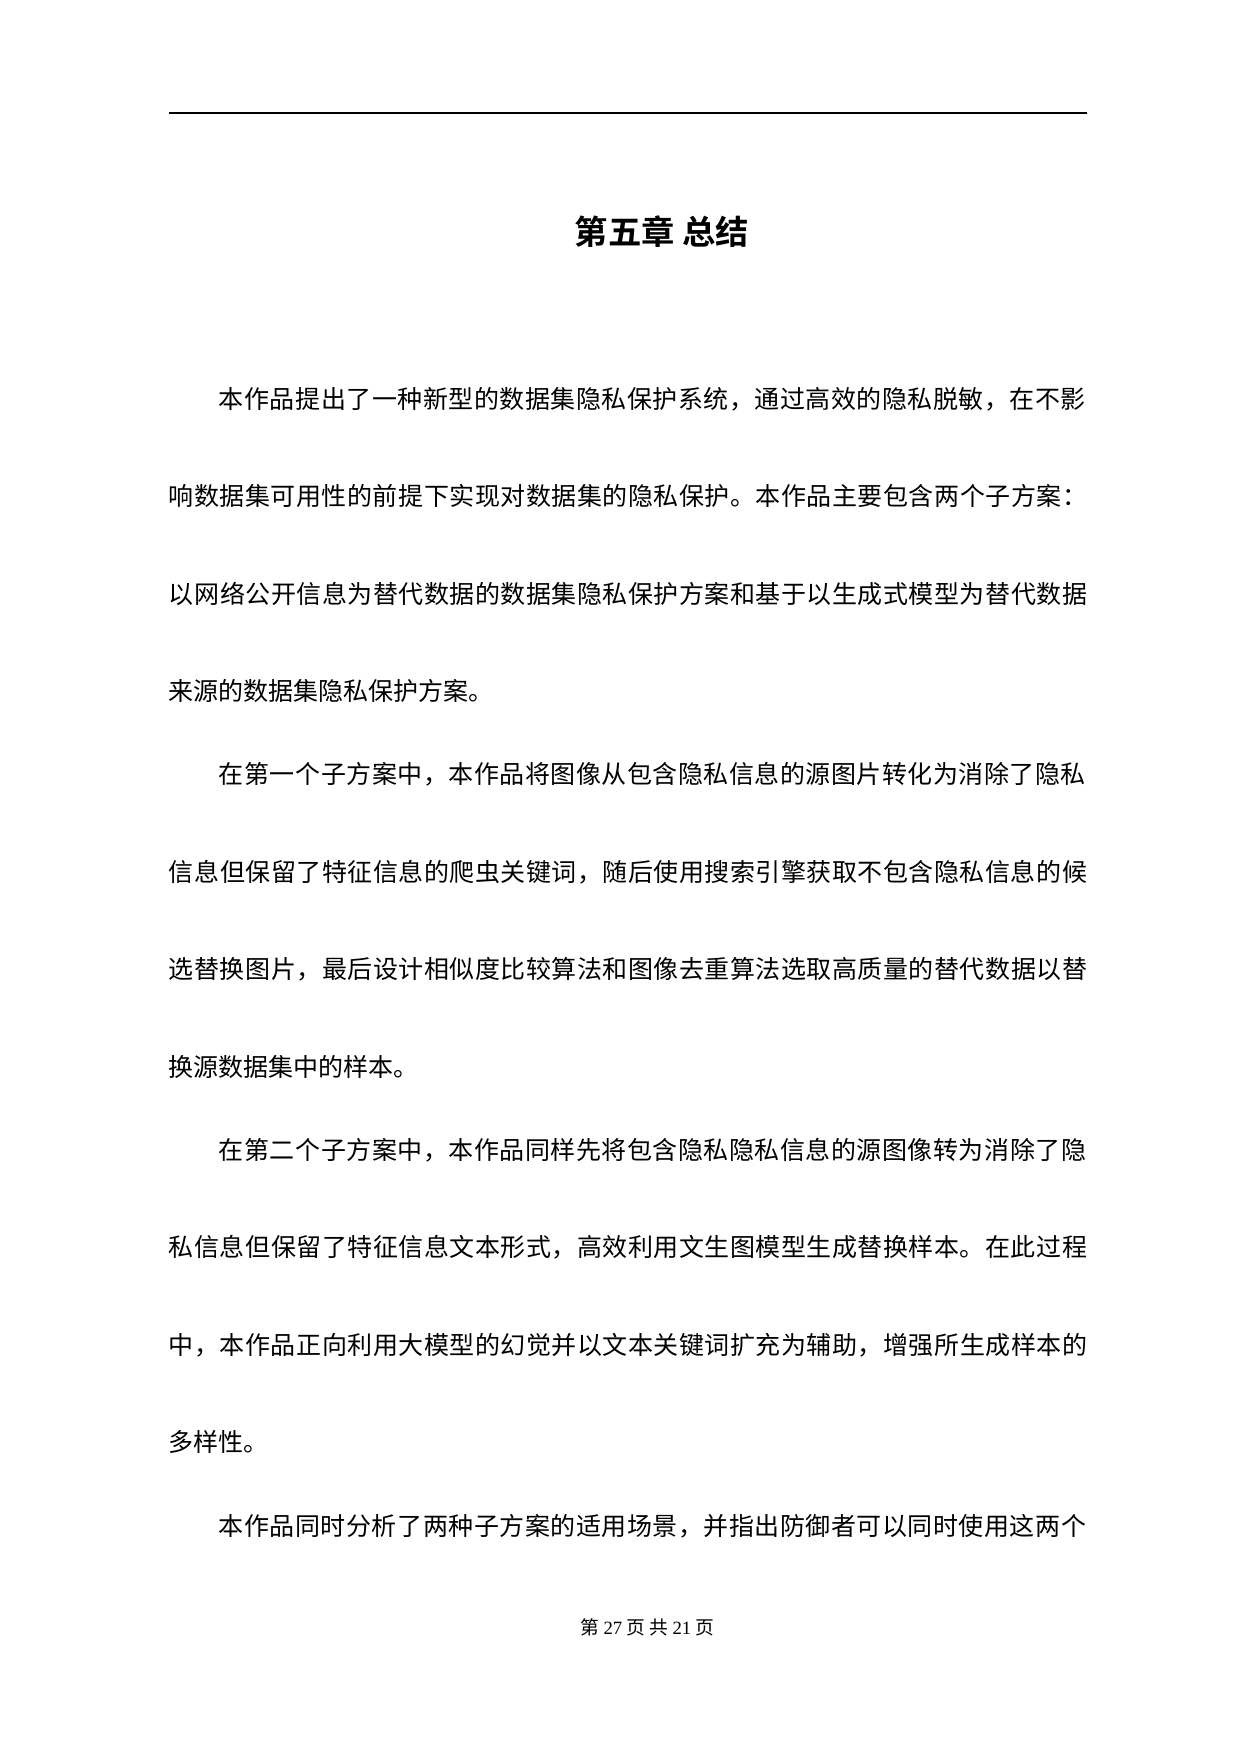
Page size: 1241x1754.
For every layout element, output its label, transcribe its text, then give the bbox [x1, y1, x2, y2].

text 本作品提出了一种新型的数据集隐私保护系统，通过高效的隐私脱敏，在不影响数据集可用性的前提下实现对数据集的隐私保护。本作品主要包含两个子方案：以网络公开信息为替代数据的数据集隐私保护方案和基于以生成式模型为替代数据来源的数据集隐私保护方案。 [169, 365, 1087, 722]
subtitle 第五章 总结 [169, 197, 1087, 262]
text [169, 1492, 1087, 1557]
text 在第二个子方案中，本作品同样先将包含隐私隐私信息的源图像转为消除了隐私信息但保留了特征信息文本形式，高效利用文生图模型生成替换样本。在此过程中，本作品正向利用大模型的幻觉并以文本关键词扩充为辅助，增强所生成样本的多样性。 [169, 1116, 1087, 1473]
text 在第一个子方案中，本作品将图像从包含隐私信息的源图片转化为消除了隐私信息但保留了特征信息的爬虫关键词，随后使用搜索引擎获取不包含隐私信息的候选替换图片，最后设计相似度比较算法和图像去重算法选取高质量的替代数据以替换源数据集中的样本。 [169, 740, 1087, 1098]
